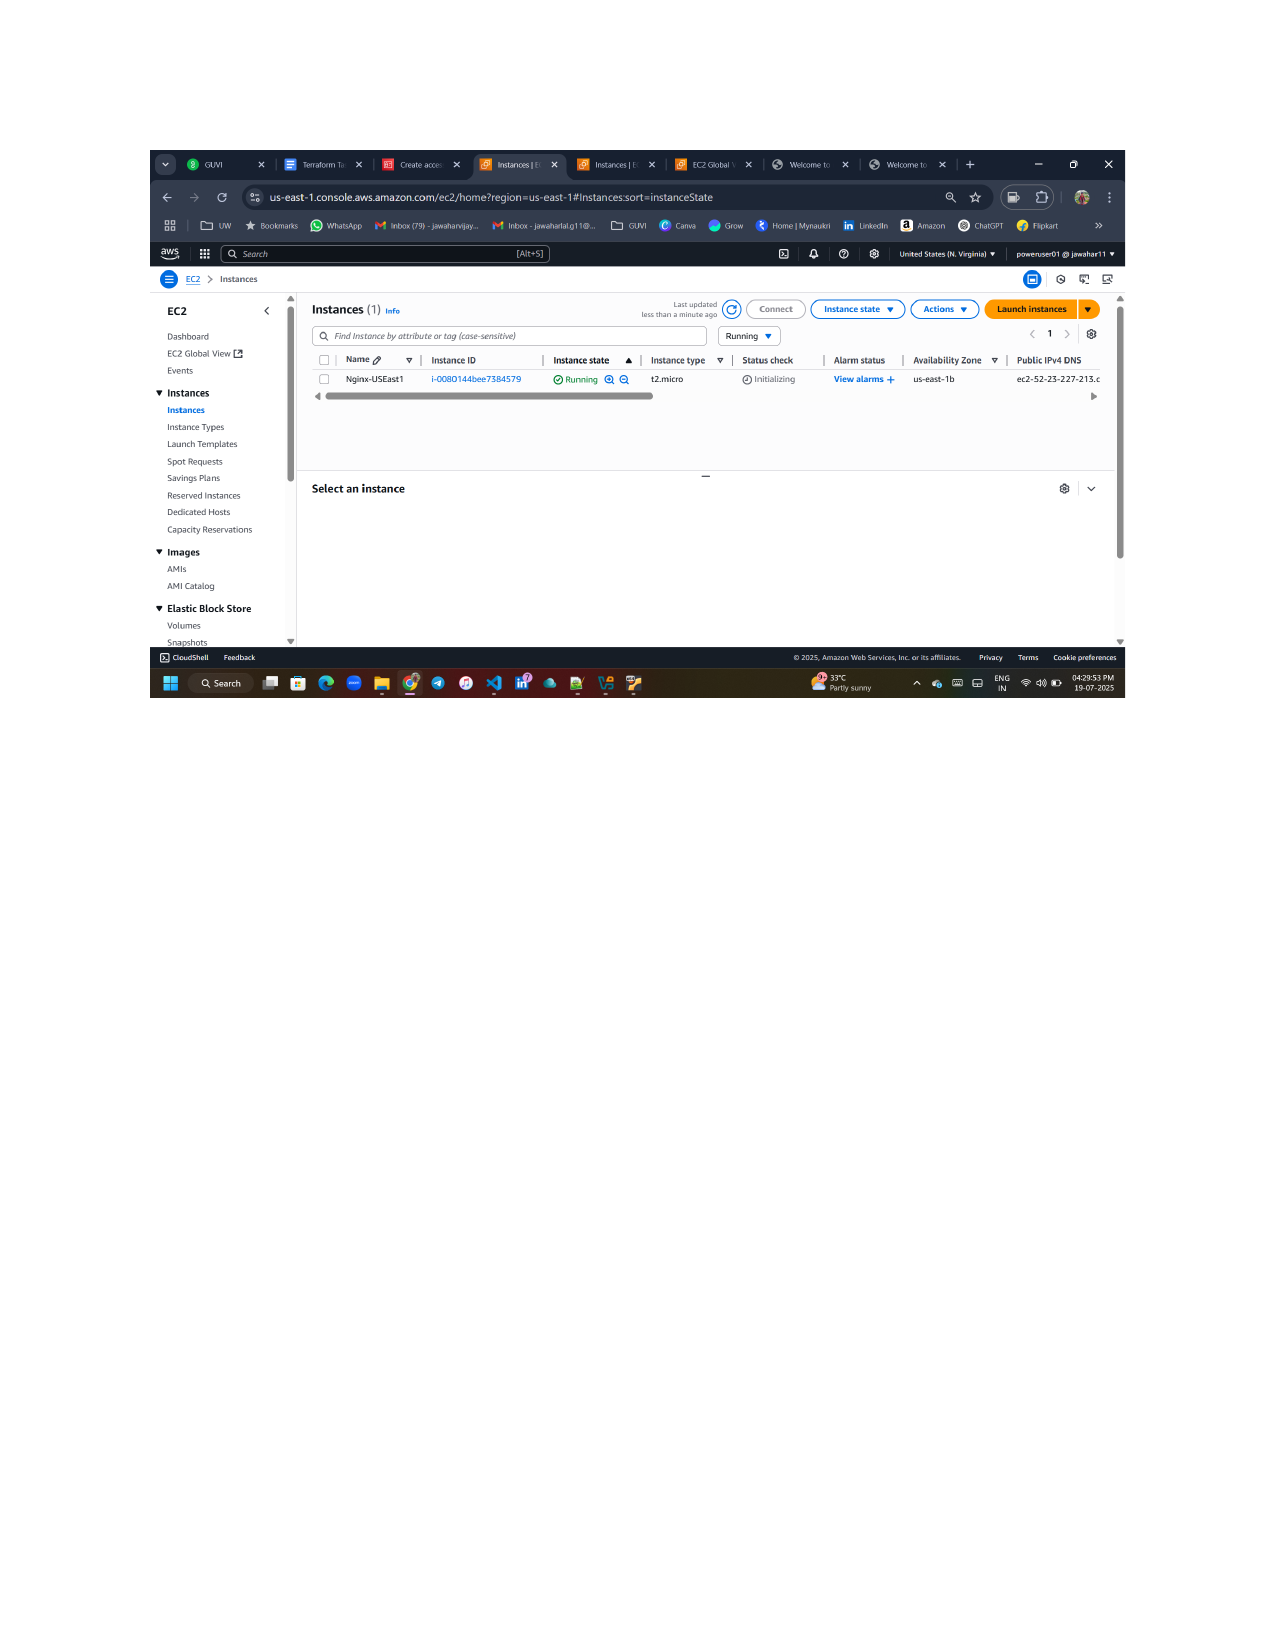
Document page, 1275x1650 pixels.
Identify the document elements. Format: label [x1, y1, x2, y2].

picture [150, 150, 1125, 698]
